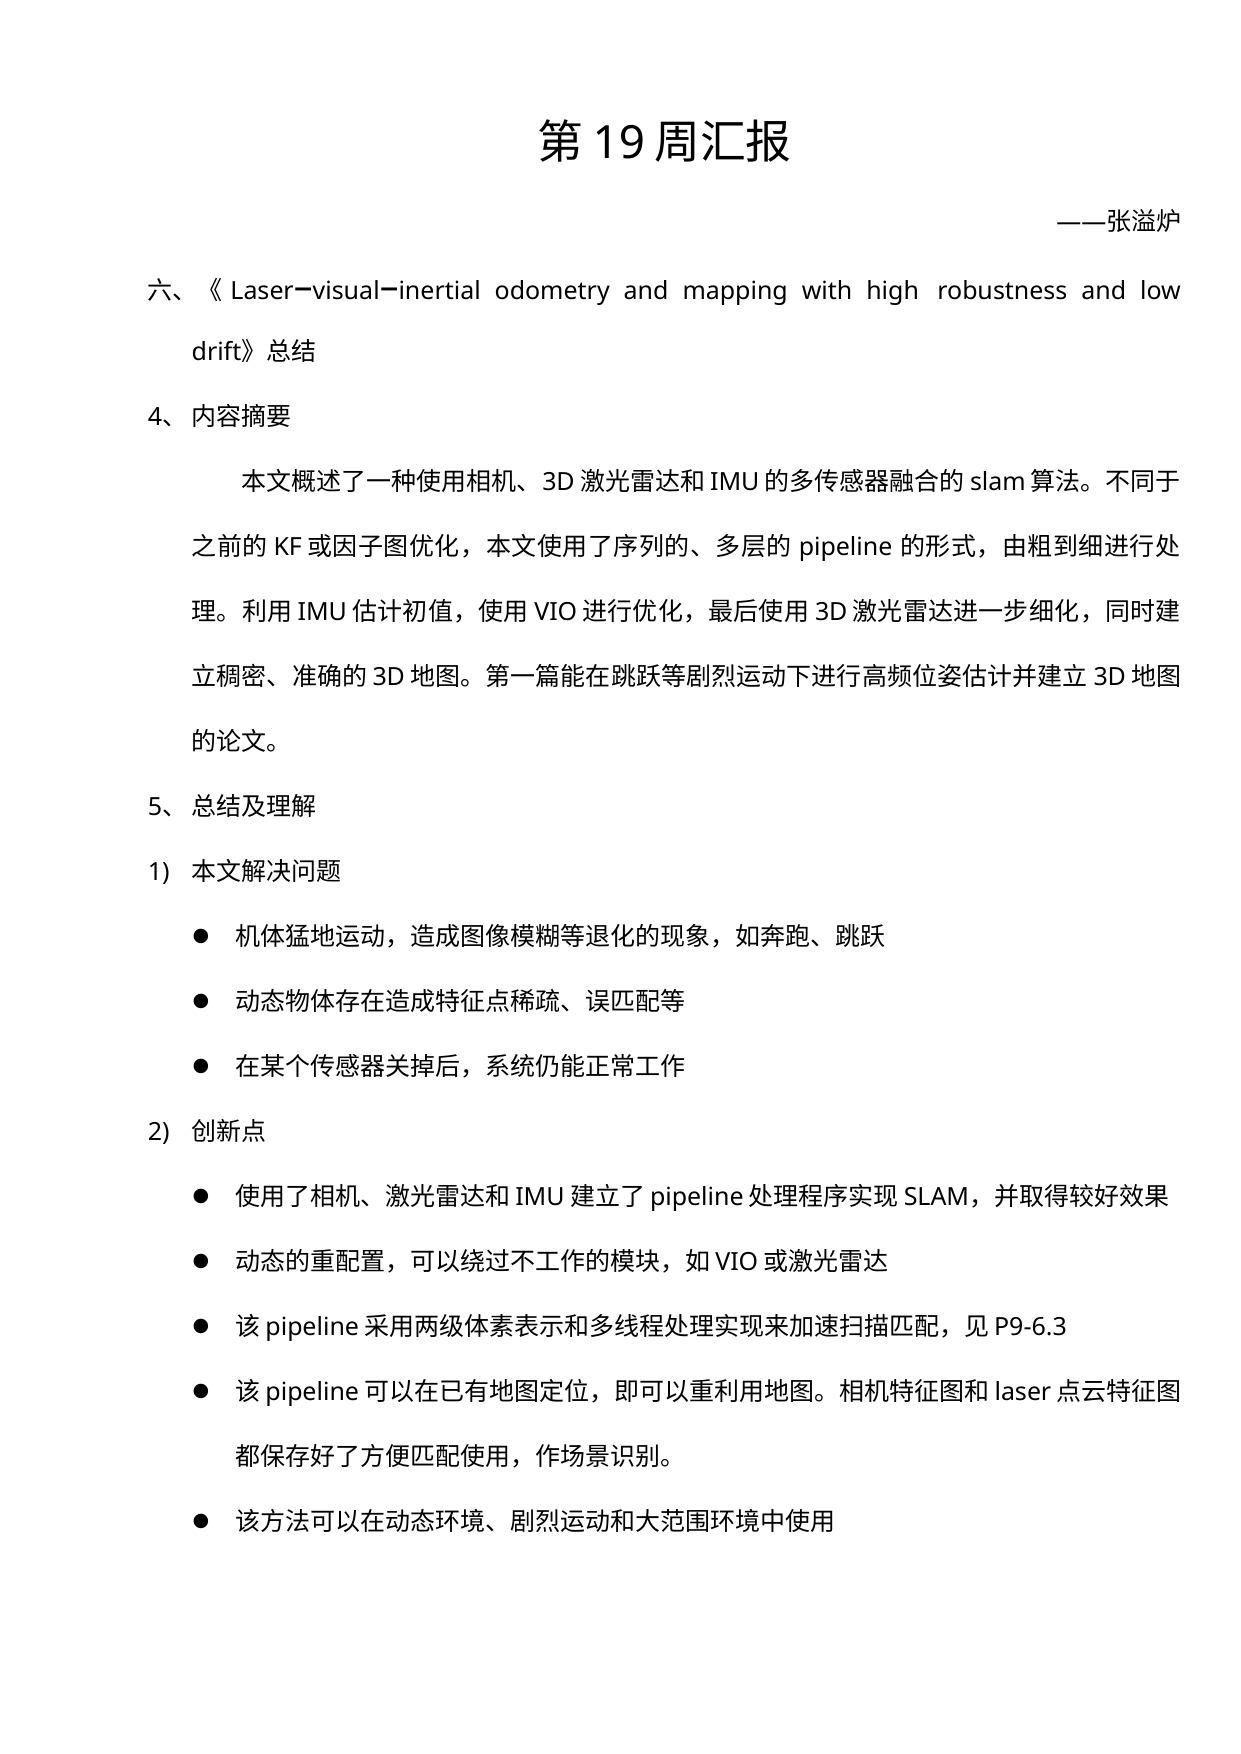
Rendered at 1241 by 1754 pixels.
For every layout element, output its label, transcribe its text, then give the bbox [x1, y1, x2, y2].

list 动态物体存在造成特征点稀疏、误匹配等 [191, 967, 1181, 1032]
text 第19周汇报 [148, 89, 1181, 187]
list 创新点 [148, 1097, 1181, 1162]
list 动态的重配置，可以绕过不工作的模块，如VIO或激光雷达 [191, 1227, 1181, 1292]
list 总结及理解 [148, 772, 1181, 837]
list 该pipeline可以在已有地图定位，即可以重利用地图。相机特征图和laser点云特征图都保存好了方便匹配使用，作场景识别。 [191, 1357, 1181, 1487]
list 在某个传感器关掉后，系统仍能正常工作 [191, 1032, 1181, 1097]
list 本文概述了一种使用相机、3D激光雷达和IMU的多传感器融合的slam算法。不同于之前的KF或因子图优化，本文使用了序列的、多层的pipeline 的形式，由粗到细进行处理。利用IMU估计初值，使用VIO进行优化，最后使用3D激光雷达进一步细化，同时建立稠密、准确的3D地图。第一篇能在跳跃等剧烈运动下进行高频位姿估计并建立3D地图的论文。 [191, 447, 1181, 772]
text ——张溢炉 [148, 187, 1181, 252]
list 《Laser–visual–inertial odometry and mapping with high robustness and low drift》总结 [148, 252, 1181, 382]
list 机体猛地运动，造成图像模糊等退化的现象，如奔跑、跳跃 [191, 902, 1181, 967]
list 内容摘要 [148, 382, 1181, 447]
list 本文解决问题 [148, 837, 1181, 902]
list 使用了相机、激光雷达和IMU建立了pipeline处理程序实现SLAM，并取得较好效果 [191, 1162, 1181, 1227]
list 该方法可以在动态环境、剧烈运动和大范围环境中使用 [191, 1487, 1181, 1552]
list 该pipeline采用两级体素表示和多线程处理实现来加速扫描匹配，见P9-6.3 [191, 1292, 1181, 1357]
